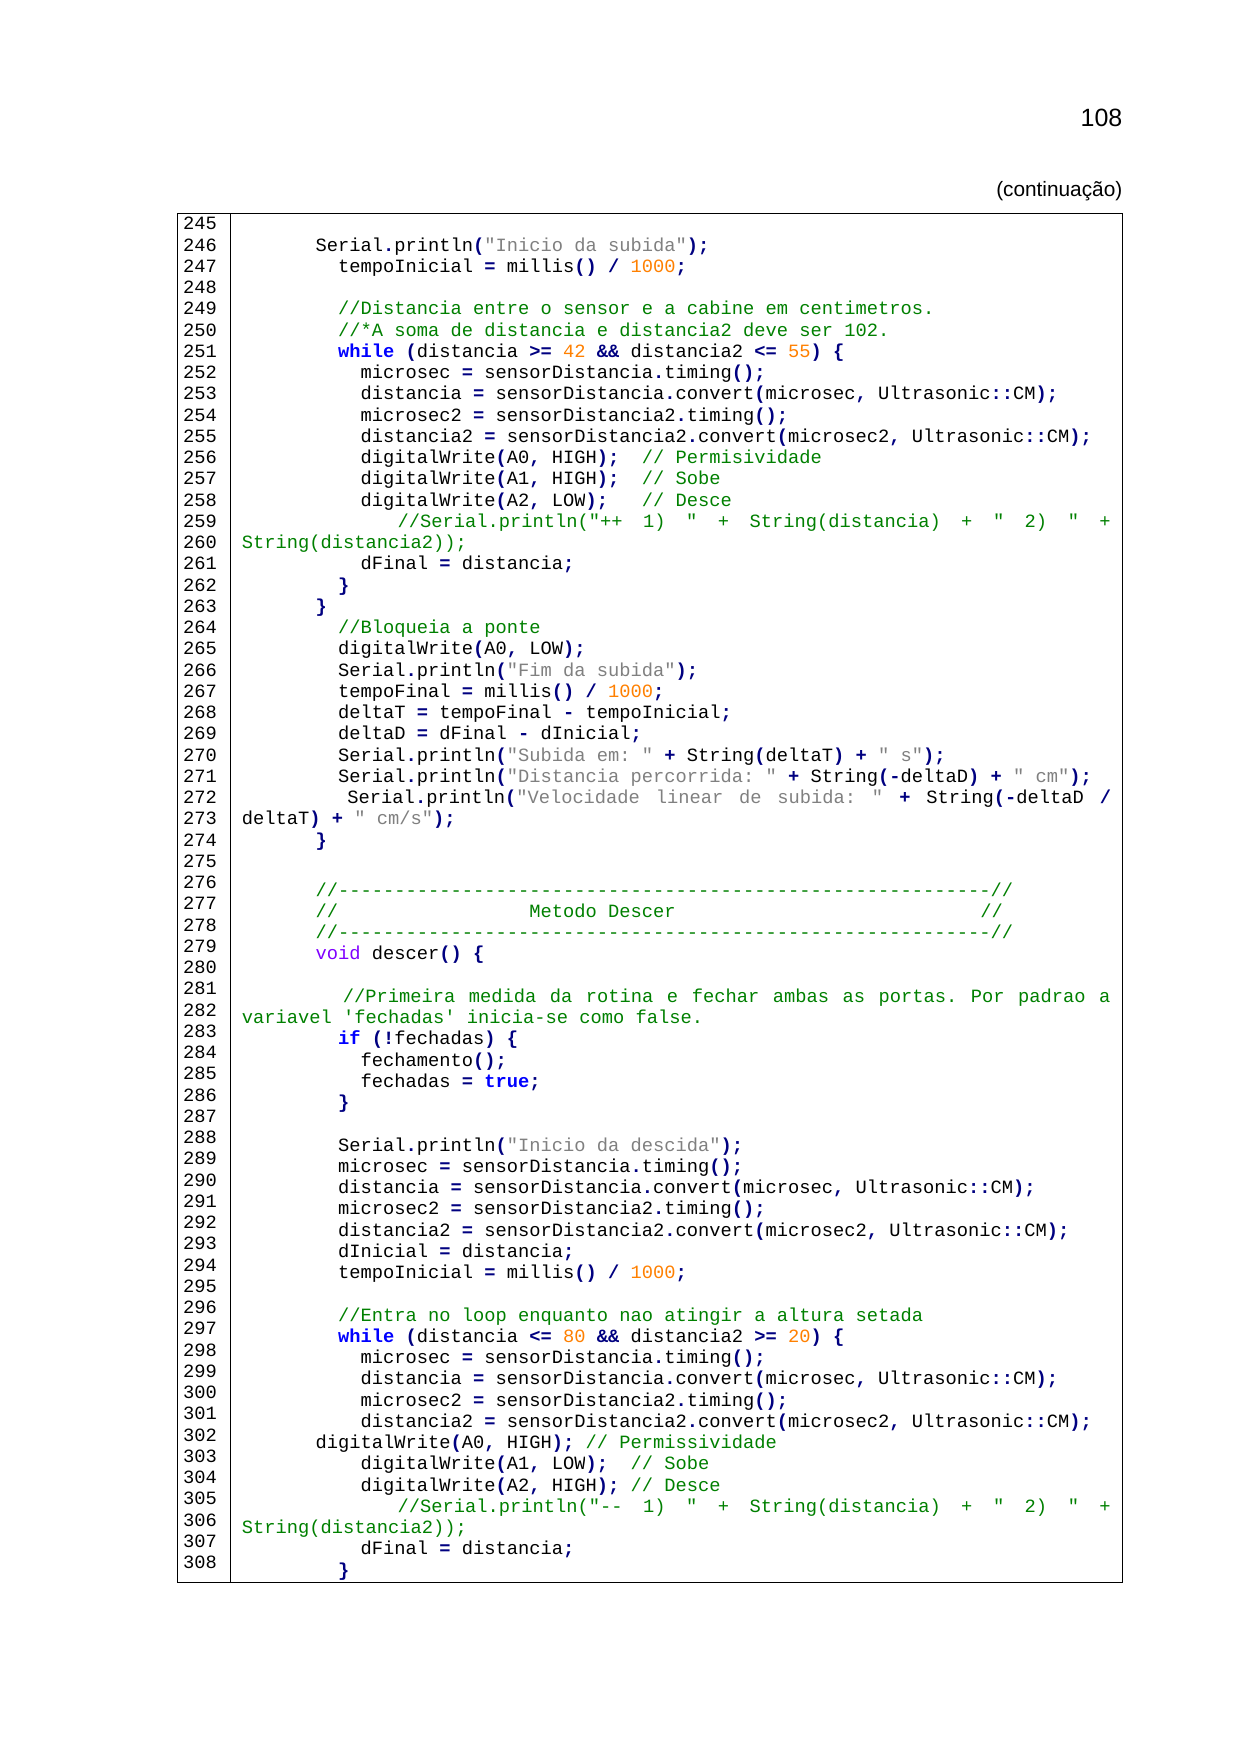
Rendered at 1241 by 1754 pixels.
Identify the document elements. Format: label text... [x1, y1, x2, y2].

table_header Serial.println("Inicio da subida"); tempoInicial = millis() / 1000; //Distancia entre o sensor e a cabine em centimetros. //*A soma de distancia e distancia2 deve ser 102. while (distancia >= 42 && distancia2 <= 55) { microsec = sensorDistancia.timing(); distancia = sensorDistancia.convert(microsec, Ultrasonic::CM); microsec2 = sensorDistancia2.timing(); distancia2 = sensorDistancia2.convert(microsec2, Ultrasonic::CM); digitalWrite(A0, HIGH); // Permisividade digitalWrite(A1, HIGH); // Sobe digitalWrite(A2, LOW); // Desce //Serial.println("++ 1) " + String(distancia) + " 2) " + String(distancia2)); dFinal = distancia; } } //Bloqueia a ponte digitalWrite(A0, LOW); Serial.println("Fim da subida"); tempoFinal = millis() / 1000; deltaT = tempoFinal - tempoInicial; deltaD = dFinal - dInicial; Serial.println("Subida em: " + String(deltaT) + " s"); Serial.println("Distancia percorrida: " + String(-deltaD) + " cm"); Serial.println("Velocidade linear de subida: " + String(-deltaD / deltaT) + " cm/s"); } //----------------------------------------------------------// // Metodo Descer // //----------------------------------------------------------// void descer() { //Primeira medida da rotina e fechar ambas as portas. Por padrao a variavel 'fechadas' inicia-se como false. if (!fechadas) { fechamento(); fechadas = true; } Serial.println("Inicio da descida"); microsec = sensorDistancia.timing(); distancia = sensorDistancia.convert(microsec, Ultrasonic::CM); microsec2 = sensorDistancia2.timing(); distancia2 = sensorDistancia2.convert(microsec2, Ultrasonic::CM); dInicial = distancia; tempoInicial = millis() / 1000; //Entra no loop enquanto nao atingir a altura setada while (distancia <= 80 && distancia2 >= 20) { microsec = sensorDistancia.timing(); distancia = sensorDistancia.convert(microsec, Ultrasonic::CM); microsec2 = sensorDistancia2.timing(); distancia2 = sensorDistancia2.convert(microsec2, Ultrasonic::CM); digitalWrite(A0, HIGH); // Permissividade digitalWrite(A1, LOW); // Sobe digitalWrite(A2, HIGH); // Desce //Serial.println("-- 1) " + String(distancia) + " 2) " + String(distancia2)); dFinal = distancia; } [231, 214, 1122, 1582]
table_header 245 246 247 248 249 250 251 252 253 254 255 256 257 258 259 260 261 262 263 264 265 266 267 268 269 270 271 272 273 274 275 276 277 278 279 280 281 282 283 284 285 286 287 288 289 290 291 292 293 294 295 296 297 298 299 300 301 302 303 304 305 306 307 308 [178, 214, 230, 1582]
text (continuação) [177, 177, 1122, 201]
